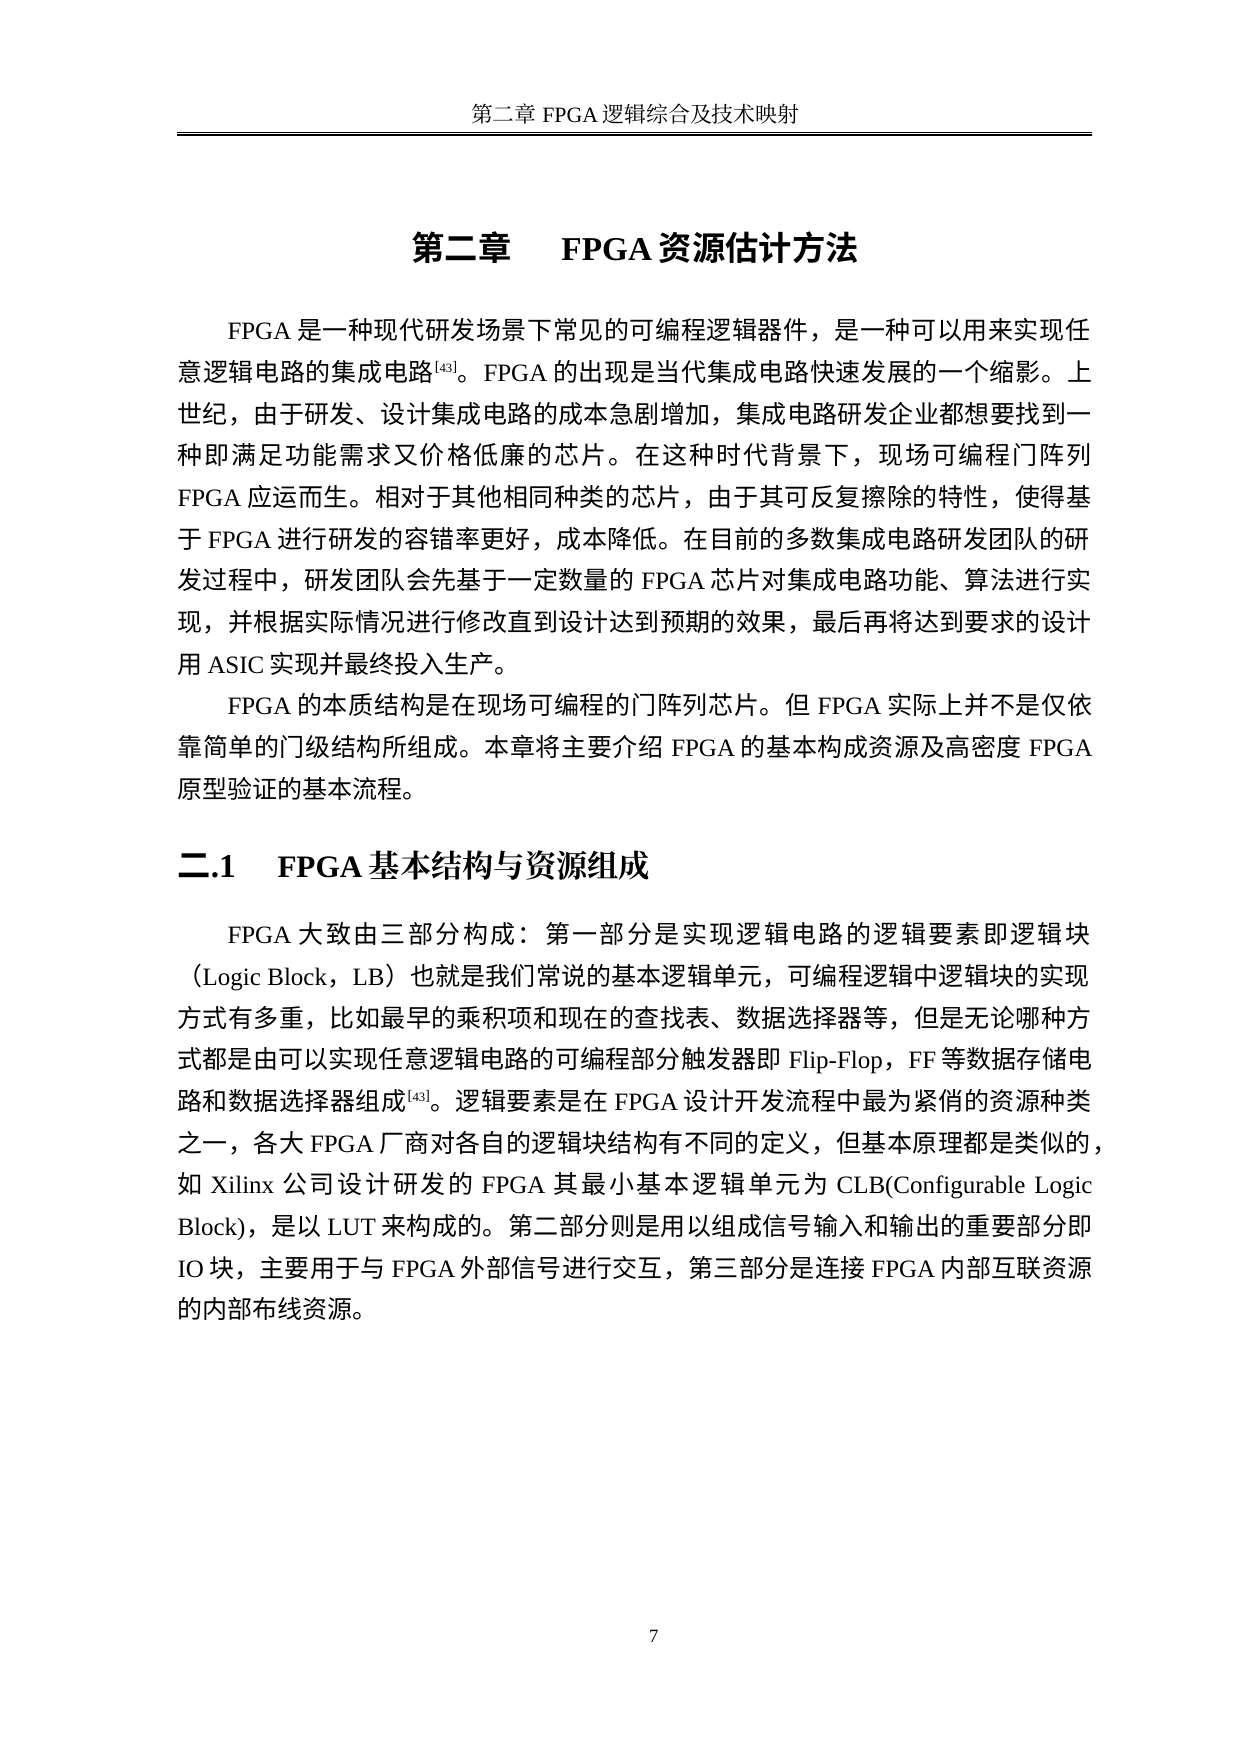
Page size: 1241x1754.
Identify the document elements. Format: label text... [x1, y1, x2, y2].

text FPGA的本质结构是在现场可编程的门阵列芯片。但FPGA实际上并不是仅依靠简单的门级结构所组成。本章将主要介绍FPGA的基本构成资源及高密度FPGA原型验证的基本流程。 [177, 681, 1092, 806]
subtitle FPGA资源估计方法 [177, 227, 1092, 269]
text FPGA是一种现代研发场景下常见的可编程逻辑器件，是一种可以用来实现任意逻辑电路的集成电路[43]。FPGA的出现是当代集成电路快速发展的一个缩影。上世纪，由于研发、设计集成电路的成本急剧增加，集成电路研发企业都想要找到一种即满足功能需求又价格低廉的芯片。在这种时代背景下，现场可编程门阵列FPGA应运而生。相对于其他相同种类的芯片，由于其可反复擦除的特性，使得基于FPGA进行研发的容错率更好，成本降低。在目前的多数集成电路研发团队的研发过程中，研发团队会先基于一定数量的FPGA芯片对集成电路功能、算法进行实现，并根据实际情况进行修改直到设计达到预期的效果，最后再将达到要求的设计用ASIC实现并最终投入生产。 [177, 306, 1092, 681]
text FPGA大致由三部分构成：第一部分是实现逻辑电路的逻辑要素即逻辑块（Logic Block，LB）也就是我们常说的基本逻辑单元，可编程逻辑中逻辑块的实现方式有多重，比如最早的乘积项和现在的查找表、数据选择器等，但是无论哪种方式都是由可以实现任意逻辑电路的可编程部分触发器即Flip-Flop，FF等数据存储电路和数据选择器组成[43]。逻辑要素是在FPGA设计开发流程中最为紧俏的资源种类之一，各大FPGA厂商对各自的逻辑块结构有不同的定义，但基本原理都是类似的，如Xilinx公司设计研发的FPGA其最小基本逻辑单元为CLB(Configurable Logic Block)，是以LUT来构成的。第二部分则是用以组成信号输入和输出的重要部分即IO块，主要用于与FPGA外部信号进行交互，第三部分是连接FPGA内部互联资源的内部布线资源。 [177, 911, 1092, 1327]
subtitle FPGA基本结构与资源组成 [177, 844, 1092, 886]
